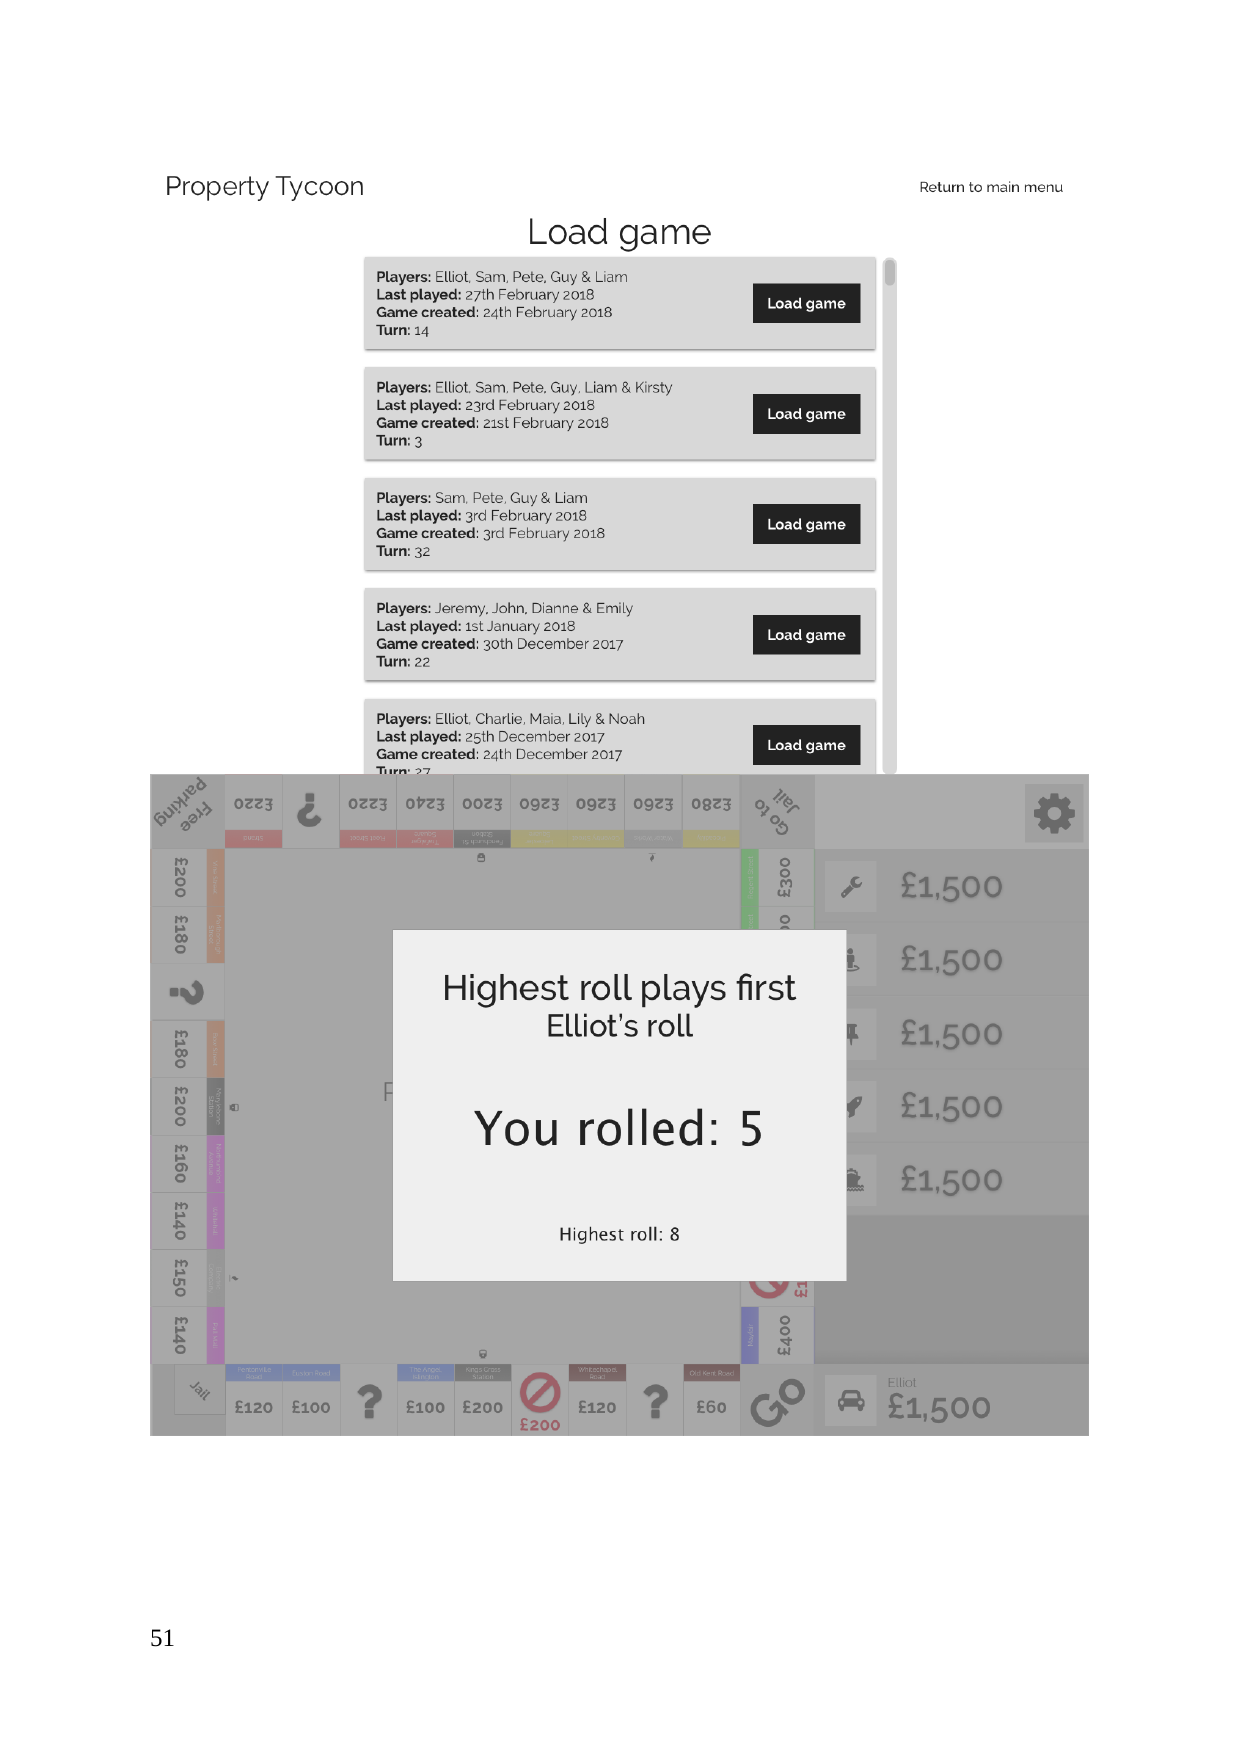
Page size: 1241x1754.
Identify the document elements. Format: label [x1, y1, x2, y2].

picture [150, 150, 1089, 1436]
